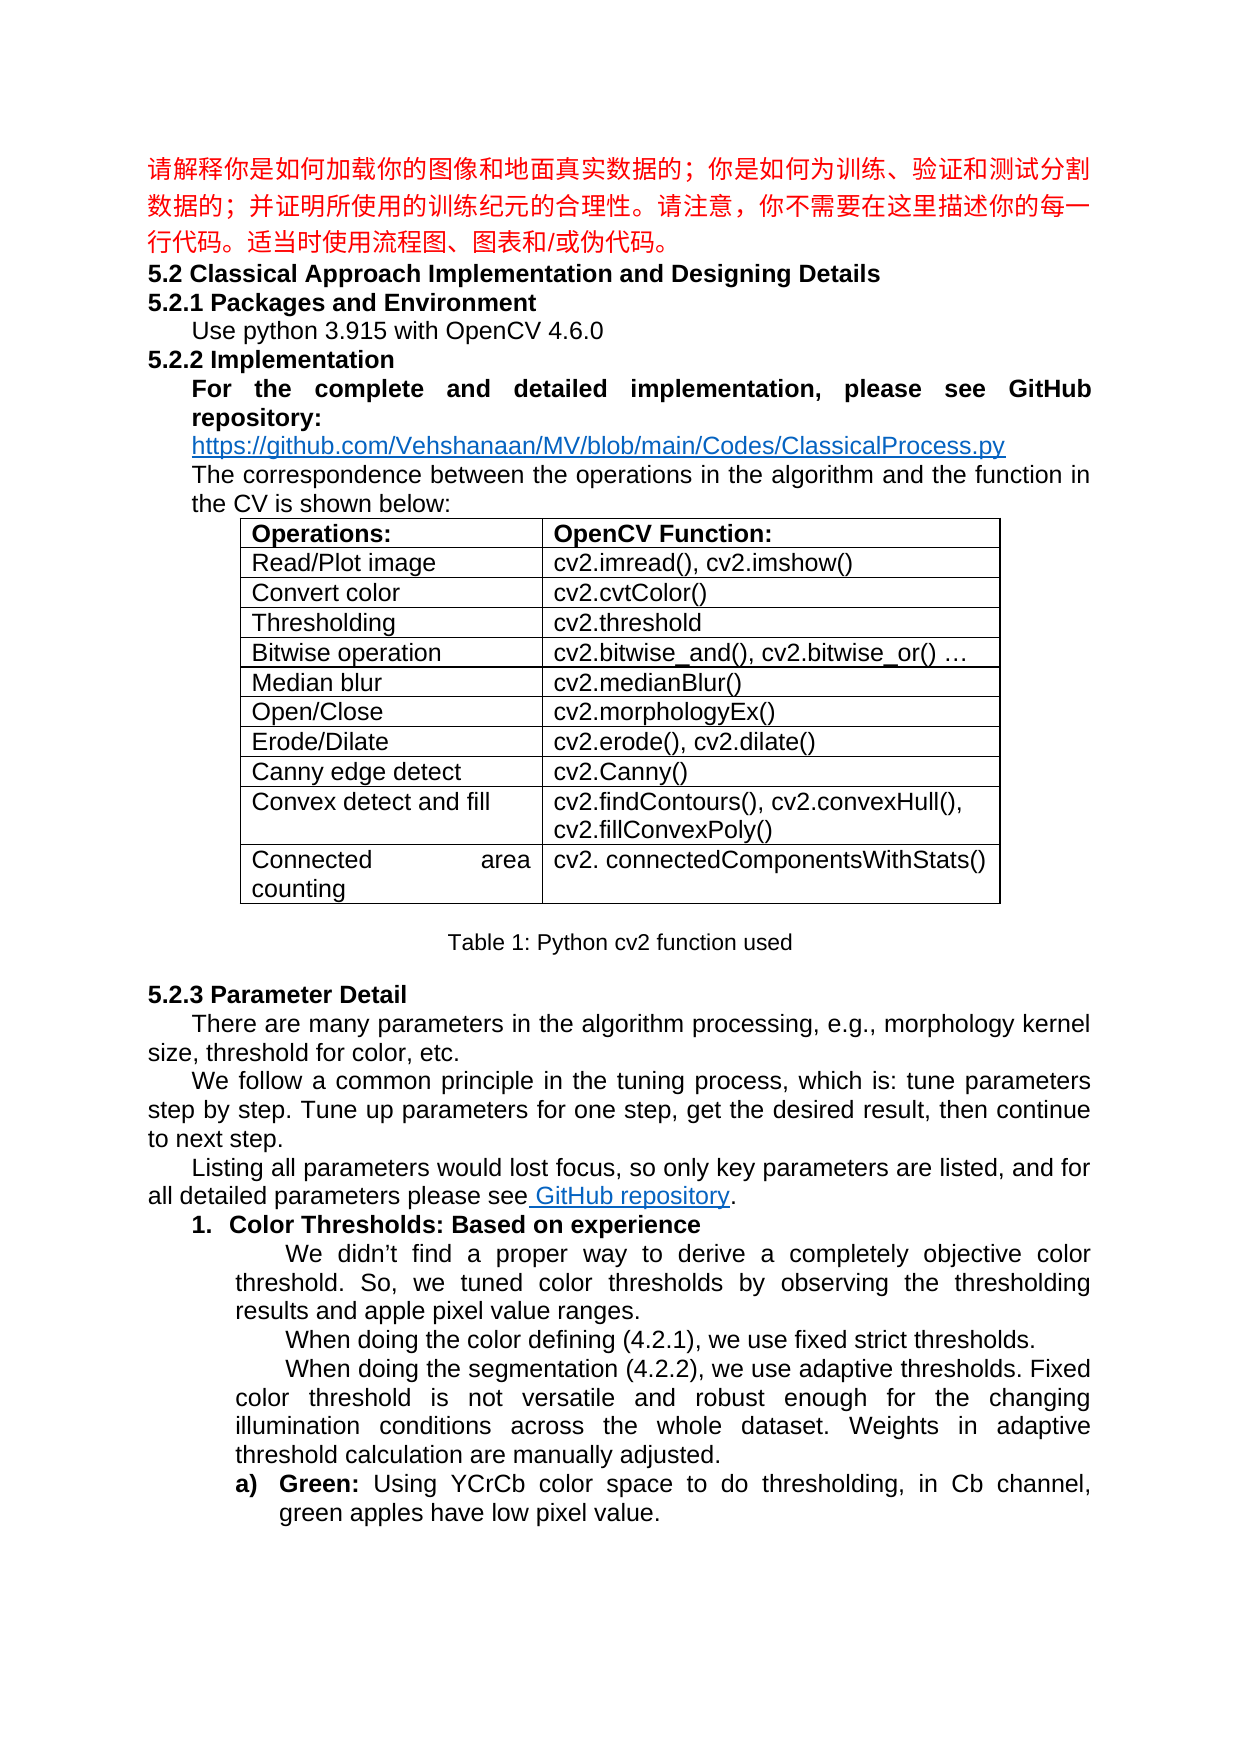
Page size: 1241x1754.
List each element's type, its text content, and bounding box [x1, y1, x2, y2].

text Listing all parameters would lost focus, so only key parameters are listed, and for all detailed parameters please see GitHub repository. [148, 1153, 1092, 1210]
table_header Operations: [241, 519, 542, 547]
text 5.2.3 Parameter Detail [148, 980, 1092, 1009]
table_cell cv2.cvtColor() [543, 578, 999, 607]
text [148, 150, 1092, 259]
table_cell Connected area counting [241, 845, 542, 903]
text 5.2.1 Packages and Environment [148, 287, 1092, 316]
text https://github.com/Vehshanaan/MV/blob/main/Codes/ClassicalProcess.py [191, 431, 1092, 460]
table_cell cv2.erode(), cv2.dilate() [543, 727, 999, 756]
text 5.2.2 Implementation [148, 345, 1092, 374]
list Color Thresholds: Based on experience [191, 1210, 1092, 1239]
text There are many parameters in the algorithm processing, e.g., morphology kernel size, threshold for color, etc. [148, 1009, 1092, 1066]
text We didn’t find a proper way to derive a completely objective color threshold. So, we tuned color thresholds by observing the thresholding results and apple pixel value ranges. [235, 1239, 1092, 1325]
text We follow a common principle in the tuning process, which is: tune parameters step by step. Tune up parameters for one step, get the desired result, then continue to next step. [148, 1066, 1092, 1153]
text The correspondence between the operations in the algorithm and the function in the CV is shown below: [191, 460, 1092, 517]
table_cell Erode/Dilate [241, 727, 542, 756]
table_cell Convex detect and fill [241, 787, 542, 844]
table_cell cv2.findContours(), cv2.convexHull(), cv2.fillConvexPoly() [543, 787, 999, 844]
table_cell cv2.Canny() [543, 757, 999, 786]
table_cell Convert color [241, 578, 542, 607]
text When doing the segmentation (4.2.2), we use adaptive thresholds. Fixed color threshold is not versatile and robust enough for the changing illumination conditions across the whole dataset. Weights in adaptive threshold calculation are manually adjusted. [235, 1354, 1092, 1469]
table_cell Bitwise operation [241, 638, 542, 666]
list Green: Using YCrCb color space to do thresholding, in Cb channel, green apples have low pixel value. [235, 1469, 1092, 1526]
table_header OpenCV Function: [543, 519, 999, 547]
table_cell Open/Close [241, 697, 542, 726]
text When doing the color defining (4.2.1), we use fixed strict thresholds. [235, 1325, 1092, 1354]
table_cell Canny edge detect [241, 757, 542, 786]
table_cell cv2.bitwise_and(), cv2.bitwise_or() … [543, 638, 999, 666]
table_cell Median blur [241, 668, 542, 696]
table_cell cv2.imread(), cv2.imshow() [543, 548, 999, 577]
table_cell Read/Plot image [241, 548, 542, 577]
table_cell cv2.morphologyEx() [543, 697, 999, 726]
text For the complete and detailed implementation, please see GitHub repository: [191, 374, 1092, 431]
text Table 1: Python cv2 function used [148, 929, 1092, 955]
table_cell cv2. connectedComponentsWithStats() [543, 845, 999, 903]
table_cell Thresholding [241, 608, 542, 637]
table_cell cv2.threshold [543, 608, 999, 637]
text Use python 3.915 with OpenCV 4.6.0 [148, 316, 1092, 345]
text 5.2 Classical Approach Implementation and Designing Details [148, 259, 1092, 287]
table_cell cv2.medianBlur() [543, 668, 999, 696]
